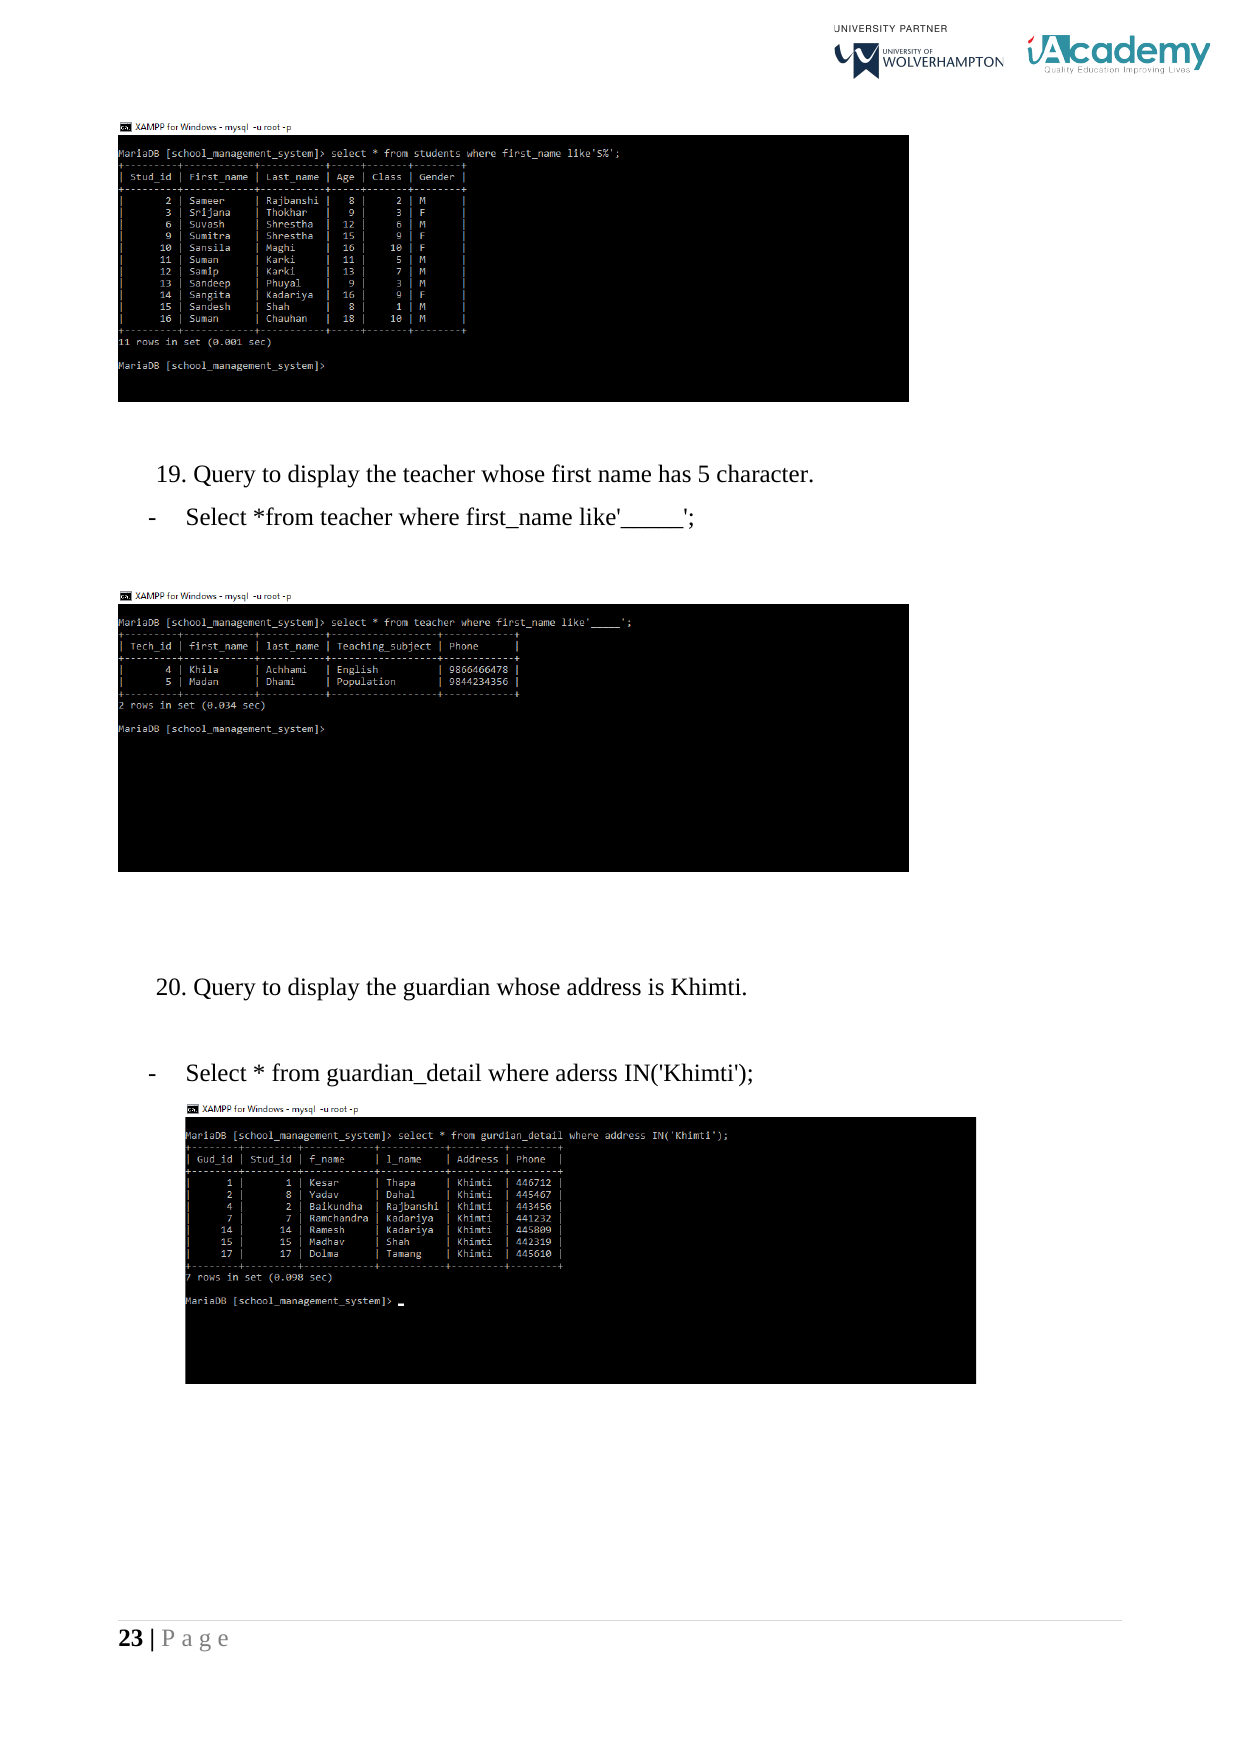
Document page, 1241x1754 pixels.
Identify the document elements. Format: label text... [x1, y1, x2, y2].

picture [834, 25, 1004, 79]
picture [118, 588, 909, 872]
picture [185, 1101, 977, 1384]
picture [1027, 35, 1210, 74]
list Select *from teacher where first_name like'_____'; [148, 502, 1122, 531]
list Query to display the teacher whose first name has 5 character. [156, 459, 1122, 487]
picture [118, 118, 909, 402]
list Query to display the guardian whose address is Khimti. [156, 972, 1122, 1000]
list Select * from guardian_detail where aderss IN('Khimti'); [148, 1058, 1122, 1087]
